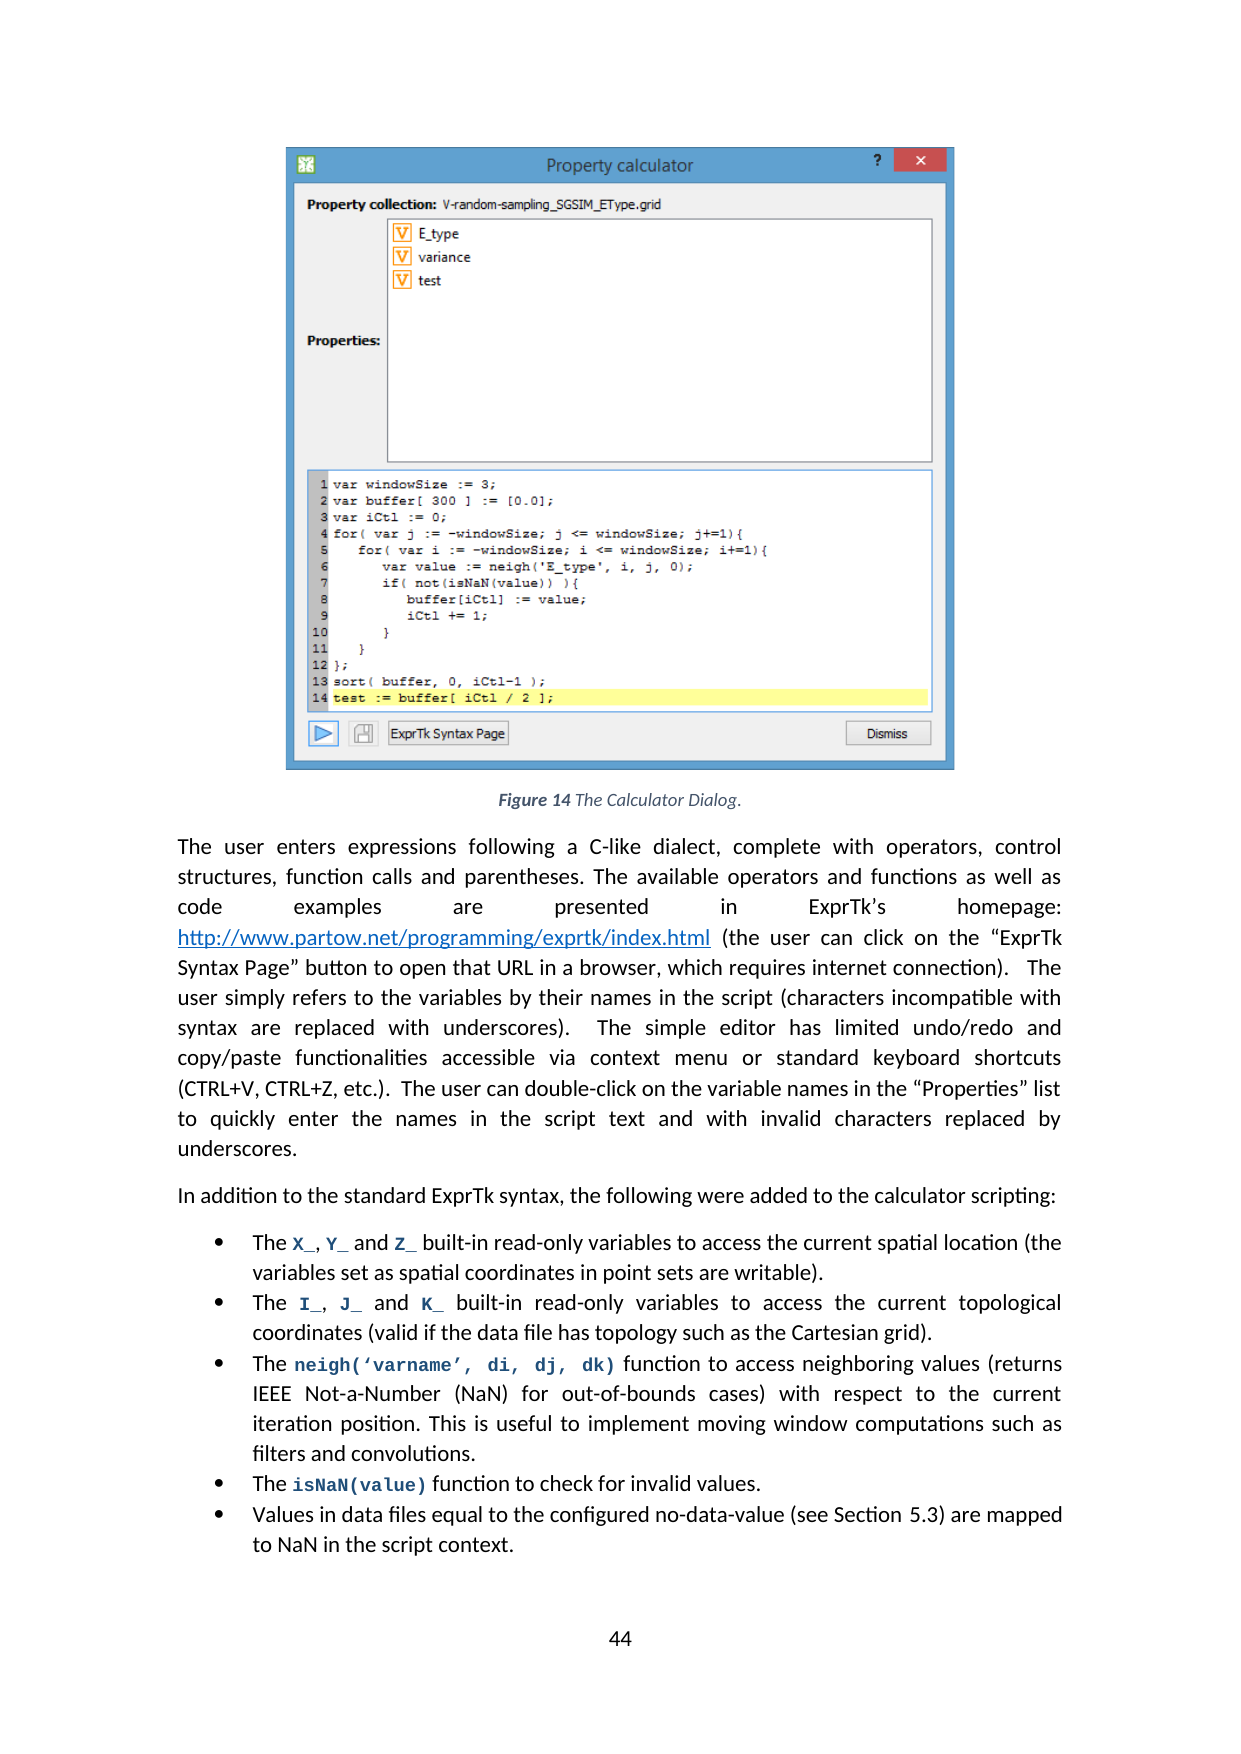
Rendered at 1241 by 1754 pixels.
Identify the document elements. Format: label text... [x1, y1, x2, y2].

list Values in data files equal to the configured no-data-value (see Section 5.3) are mapped to NaN in the script context. [215, 1500, 1063, 1558]
list The neigh(‘varname’, di, dj, dk) function to access neighboring values (returns IEEE Not-a-Number (NaN) for out-of-bounds cases) with respect to the current iteration position. This is useful to implement moving window computations such as filters and convolutions. [215, 1349, 1063, 1467]
list The X_, Y_ and Z_ built-in read-only variables to access the current spatial location (the variables set as spatial coordinates in point sets are writable). [215, 1228, 1063, 1286]
list The I_, J_ and K_ built-in read-only variables to access the current topological coordinates (valid if the data file has topology such as the Cartesian grid). [215, 1288, 1063, 1347]
text The user enters expressions following a C-like dialect, complete with operators, control structures, function calls and parentheses. The available operators and functions as well as code examples are presented in ExprTk’s homepage: http://www.partow.net/programming/exprtk/index.html (the user can click on the “ExprTk Syntax Page” button to open that URL in a browser, which requires internet connection). The user simply refers to the variables by their names in the script (characters incompatible with syntax are replaced with underscores). The simple editor has limited undo/redo and copy/paste functionalities accessible via context menu or standard keyboard shortcuts (CTRL+V, CTRL+Z, etc.). The user can double-click on the variable names in the “Properties” list to quickly enter the names in the script text and with invalid characters replaced by underscores. [177, 832, 1063, 1162]
picture [285, 147, 955, 770]
list The isNaN(value) function to check for invalid values. [215, 1469, 1063, 1498]
text Figure 14 The Calculator Dialog. [177, 788, 1063, 811]
text In addition to the standard ExprTk syntax, the following were added to the calculator scripting: [177, 1181, 1063, 1209]
